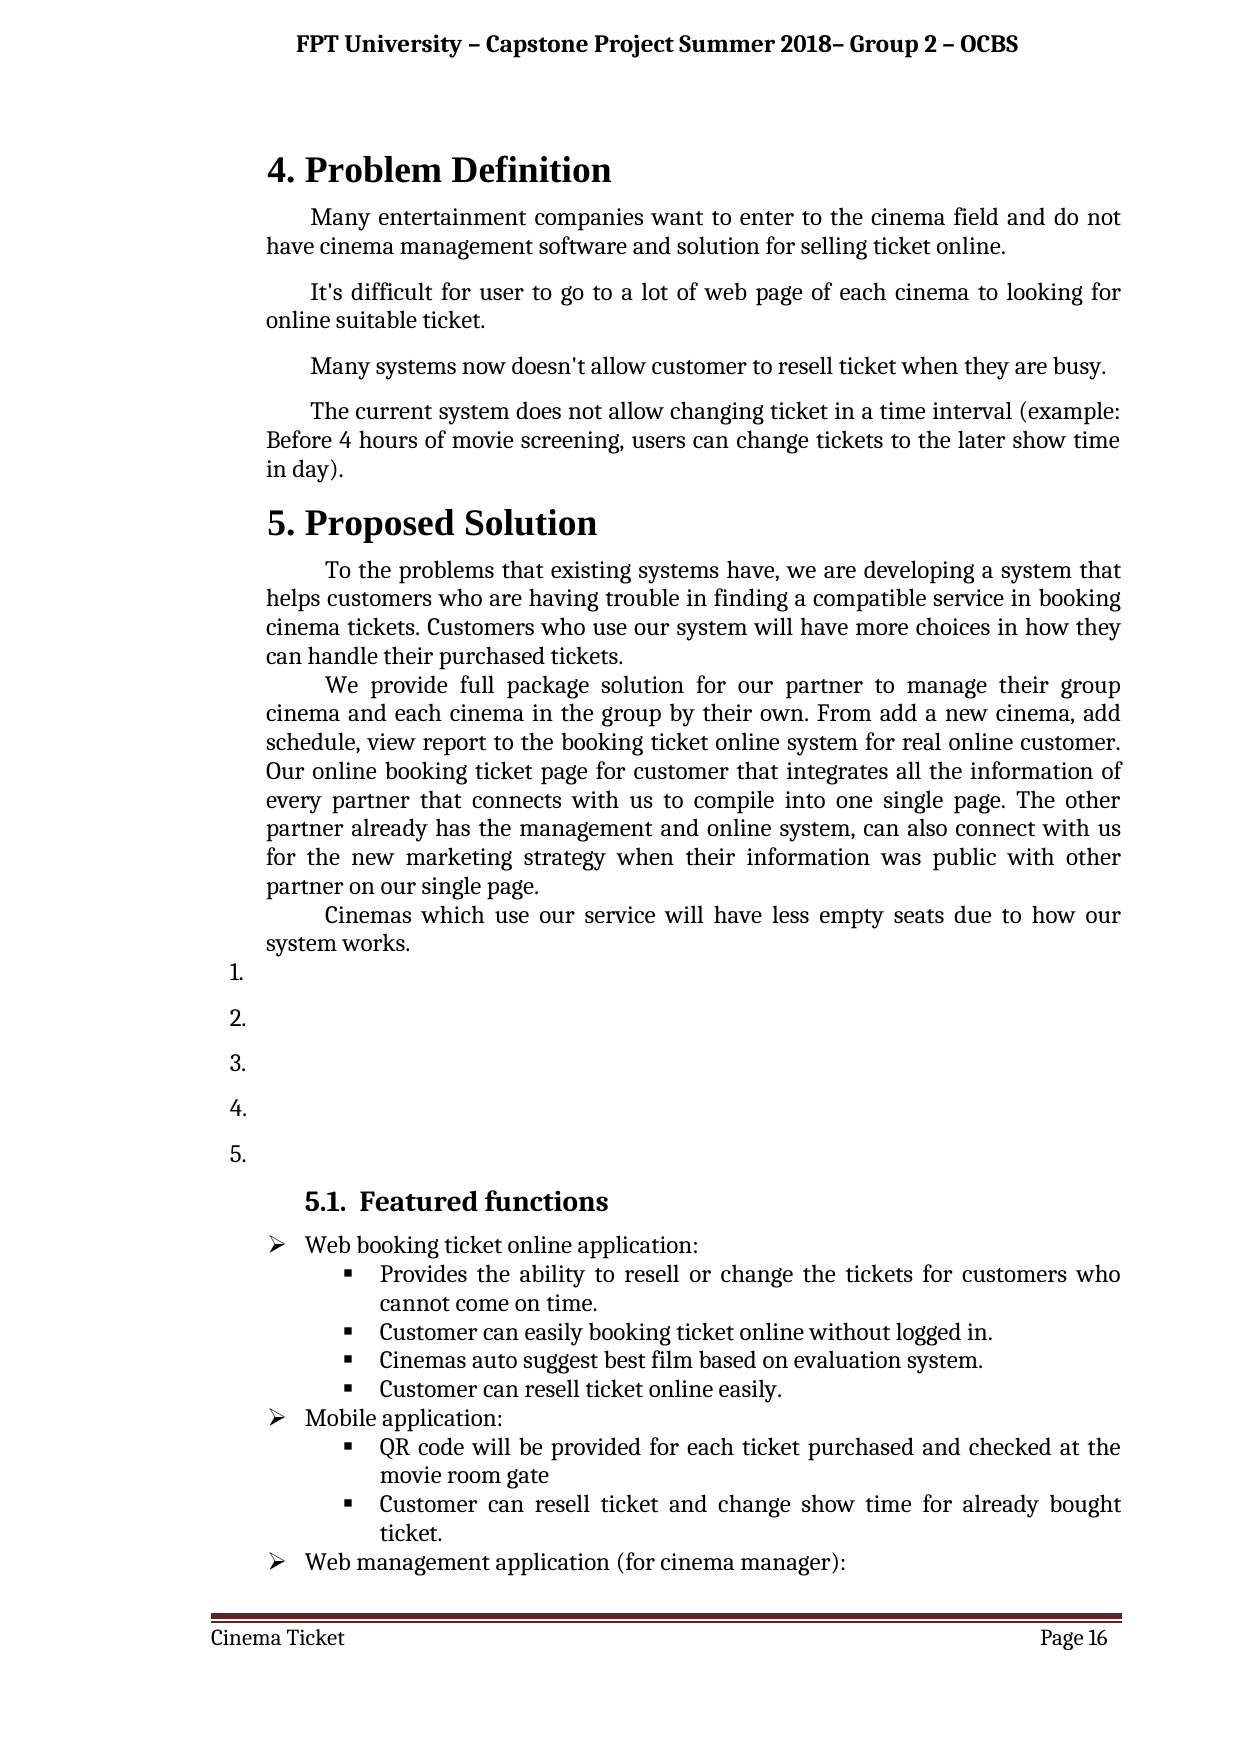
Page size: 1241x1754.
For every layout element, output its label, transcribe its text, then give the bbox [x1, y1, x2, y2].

text Proposed Solution [267, 500, 1122, 543]
list QR code will be provided for each ticket purchased and checked at the movie room gate [342, 1432, 1122, 1490]
text Many entertainment companies want to enter to the cinema field and do not have cinema management software and solution for selling ticket online. [266, 203, 1122, 261]
text We provide full package solution for our partner to manage their group cinema and each cinema in the group by their own. From add a new cinema, add schedule, view report to the booking ticket online system for real online customer. Our online booking ticket page for customer that integrates all the information of every partner that connects with us to compile into one single page. The other partner already has the management and online system, can also connect with us for the new marketing strategy when their information was public with other partner on our single page. [266, 671, 1122, 901]
list Web booking ticket online application: [267, 1231, 1122, 1260]
text Featured functions [304, 1185, 1122, 1219]
list Customer can resell ticket and change show time for already bought ticket. [342, 1490, 1122, 1547]
list Customer can easily booking ticket online without logged in. [342, 1317, 1122, 1346]
text Cinemas which use our service will have less empty seats due to how our system works. [266, 901, 1122, 958]
text Many systems now doesn't allow customer to resell ticket when they are busy. [266, 352, 1122, 380]
list Mobile application: [267, 1404, 1122, 1432]
list Cinemas auto suggest best film based on evaluation system. [342, 1346, 1122, 1375]
text Problem Definition [267, 148, 1122, 191]
list Customer can resell ticket online easily. [342, 1375, 1122, 1404]
text It's difficult for user to go to a lot of web page of each cinema to looking for online suitable ticket. [266, 277, 1122, 335]
list Web management application (for cinema manager): [267, 1547, 1122, 1576]
text The current system does not allow changing ticket in a time interval (example: Before 4 hours of movie screening, users can change tickets to the later show time in day). [266, 397, 1122, 483]
list Provides the ability to resell or change the tickets for customers who cannot come on time. [342, 1260, 1122, 1317]
text To the problems that existing systems have, we are developing a system that helps customers who are having trouble in finding a compatible service in booking cinema tickets. Customers who use our system will have more choices in how they can handle their purchased tickets. [266, 556, 1122, 671]
